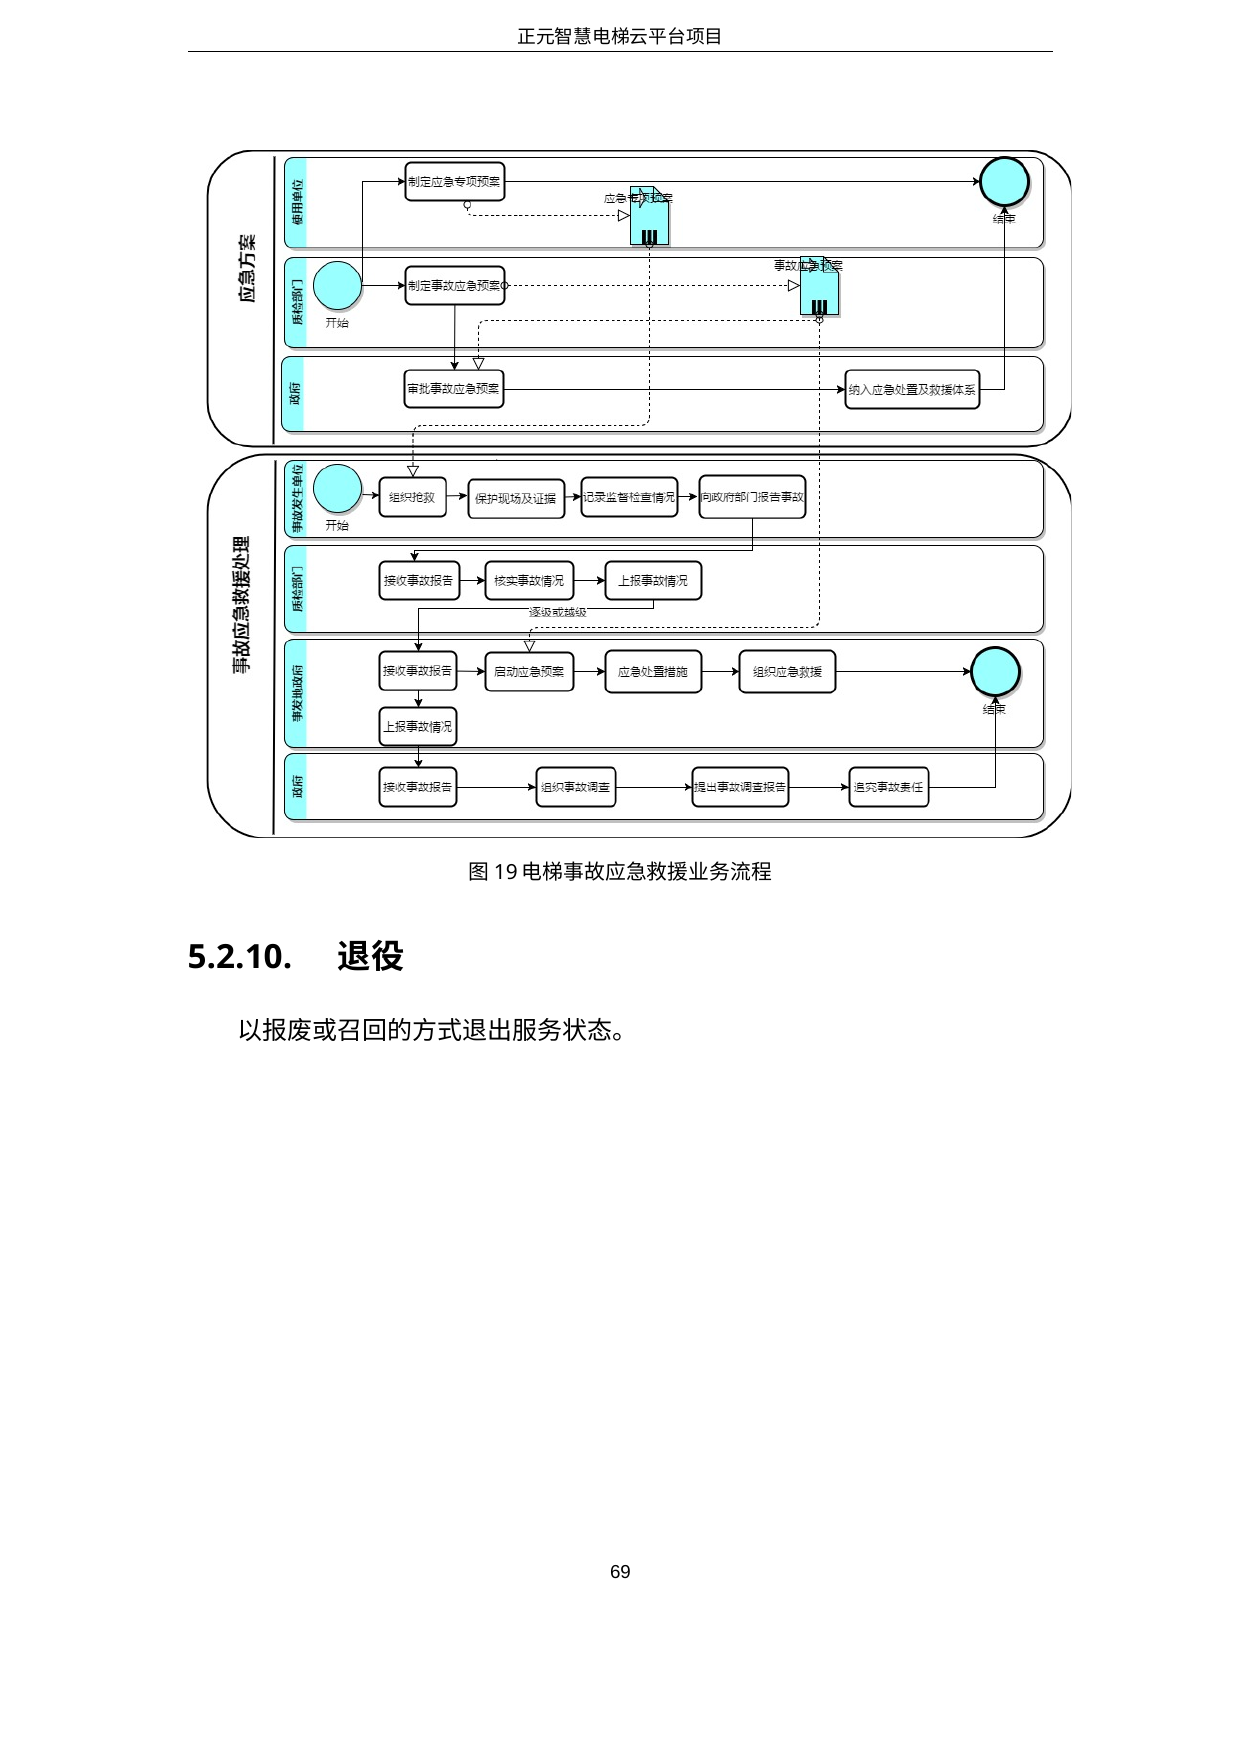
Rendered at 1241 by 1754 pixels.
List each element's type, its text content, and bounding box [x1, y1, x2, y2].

text 以报废或召回的方式退出服务状态。 [187, 1011, 1053, 1047]
text 图19电梯事故应急救援业务流程 [187, 855, 1053, 886]
subtitle 退役 [187, 930, 1053, 978]
picture [206, 150, 1072, 838]
